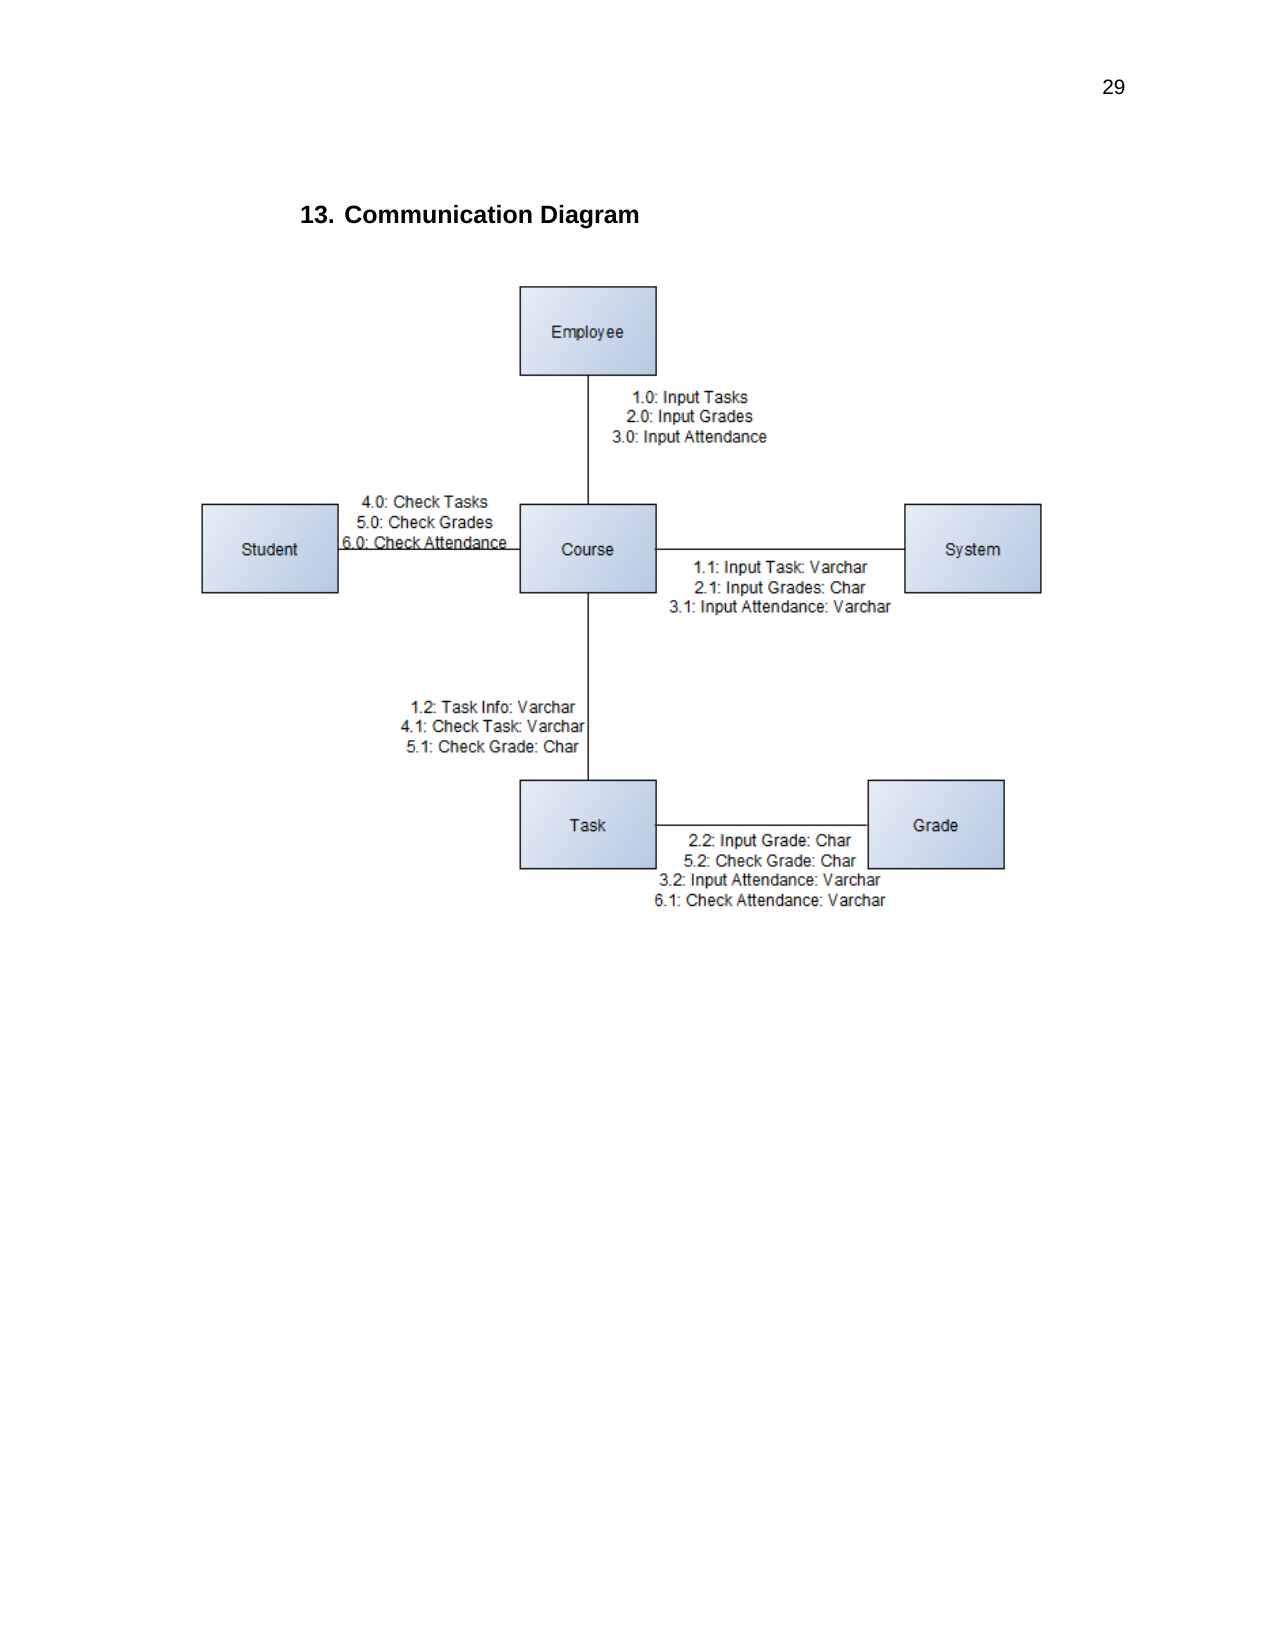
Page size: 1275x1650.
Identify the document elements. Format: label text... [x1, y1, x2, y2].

picture [150, 232, 1125, 962]
subtitle Communication Diagram [300, 194, 1125, 229]
